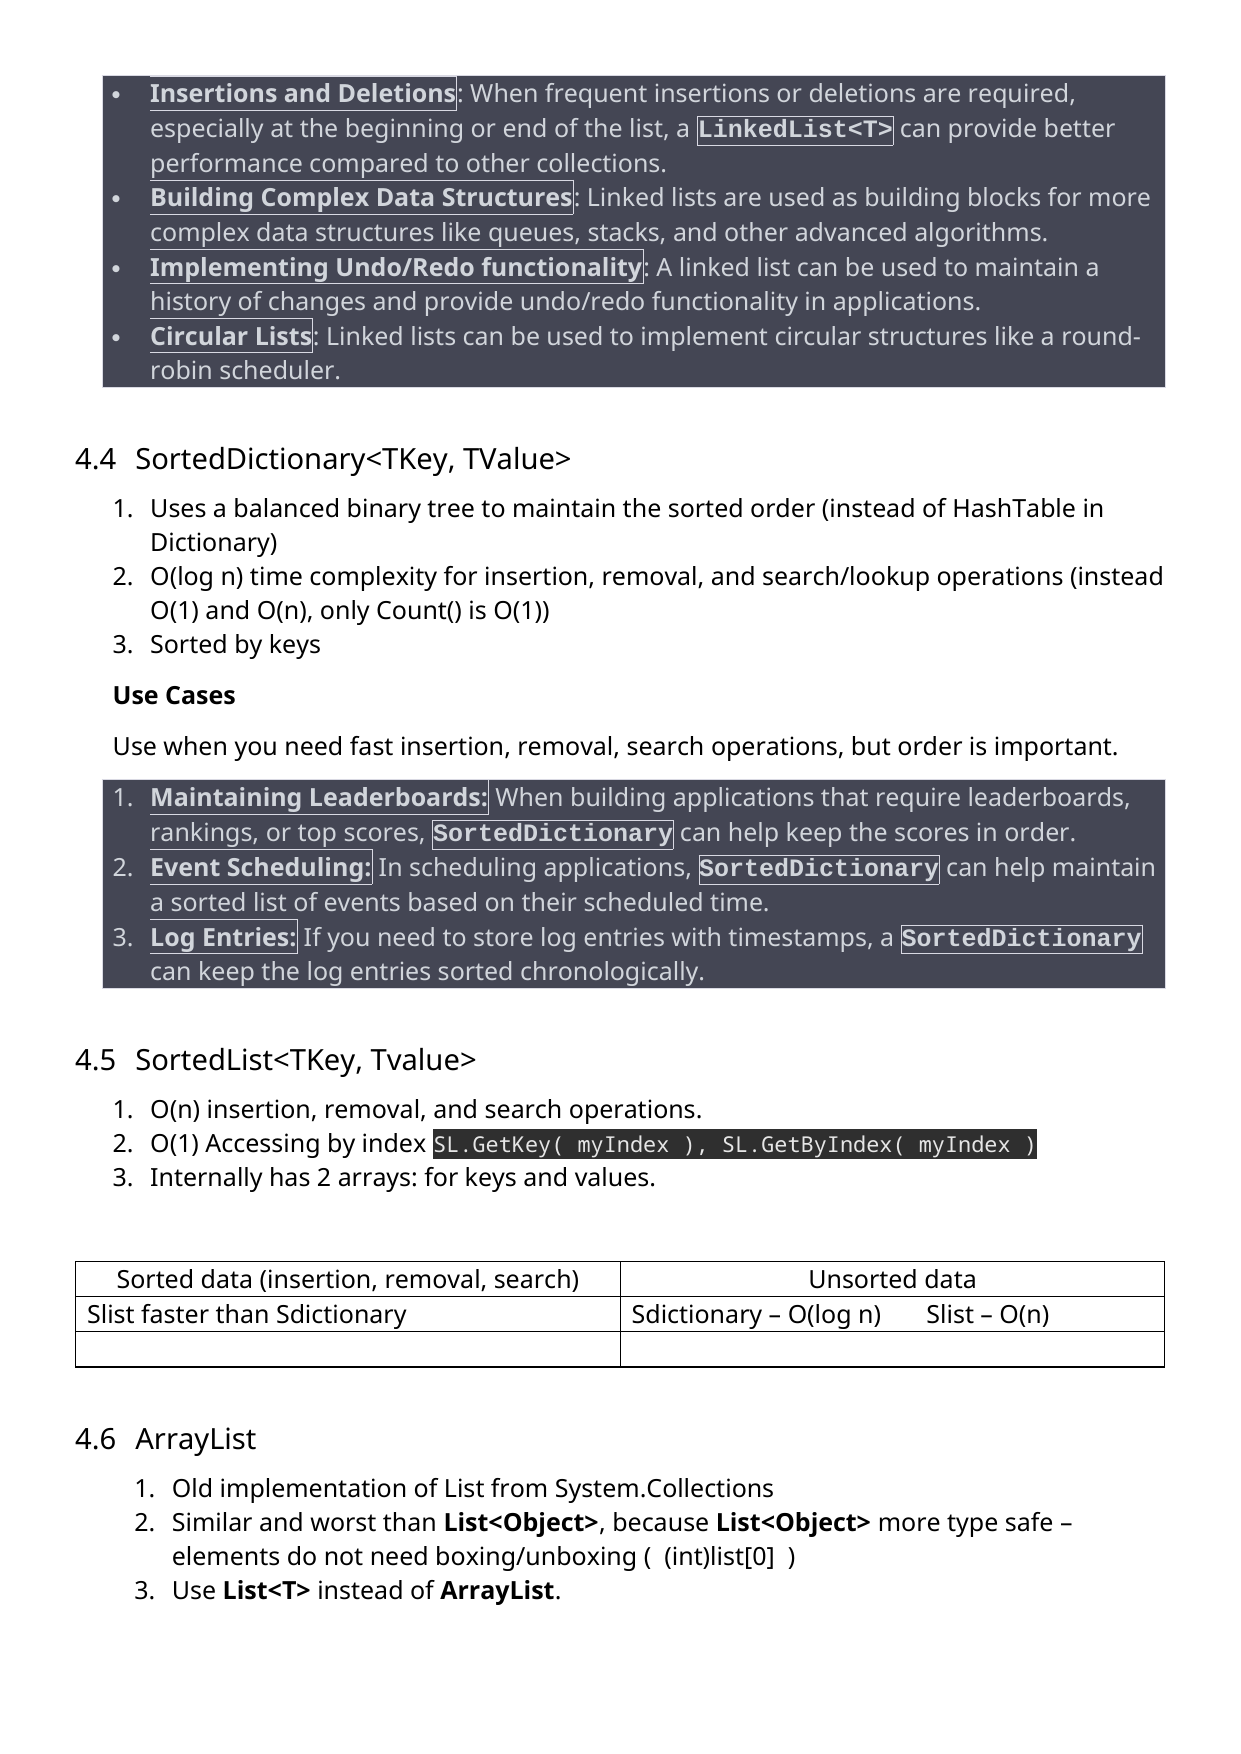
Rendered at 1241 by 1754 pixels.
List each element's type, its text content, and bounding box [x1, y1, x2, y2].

list Sorted by keys [112, 627, 1165, 661]
text Use when you need fast insertion, removal, search operations, but order is important. [112, 728, 1165, 762]
list Log Entries: If you need to store log entries with timestamps, a SortedDictionary can keep the log entries sorted chronologically. [103, 918, 1165, 988]
list Maintaining Leaderboards: When building applications that require leaderboards, rankings, or top scores, SortedDictionary can help keep the scores in order. [103, 780, 1165, 849]
list O(n) insertion, removal, and search operations. [112, 1091, 1165, 1126]
table_cell [76, 1332, 620, 1366]
subtitle ArrayList [75, 1418, 1165, 1458]
list Circular Lists: Linked lists can be used to implement circular structures like a round-robin scheduler. [103, 317, 1165, 387]
list Similar and worst than List<Object>, because List<Object> more type safe – elements do not need boxing/unboxing ( (int)list[0] ) [134, 1504, 1165, 1572]
list O(log n) time complexity for insertion, removal, and search/lookup operations (instead O(1) and O(n), only Count() is O(1)) [112, 558, 1165, 627]
table_header Sorted data (insertion, removal, search) [76, 1262, 620, 1296]
subtitle SortedDictionary<TKey, TValue> [75, 438, 1165, 478]
list Implementing Undo/Redo functionality: A linked list can be used to maintain a history of changes and provide undo/redo functionality in applications. [103, 248, 1165, 317]
table_cell Slist faster than Sdictionary [76, 1297, 620, 1331]
list Building Complex Data Structures: Linked lists are used as building blocks for more complex data structures like queues, stacks, and other advanced algorithms. [103, 179, 1165, 248]
list Internally has 2 arrays: for keys and values. [112, 1159, 1165, 1194]
table_header Unsorted data [621, 1262, 1164, 1296]
text Use Cases [112, 677, 1165, 711]
table_cell Sdictionary – O(log n) Slist – O(n) [621, 1297, 1164, 1331]
list Use List<T> instead of ArrayList. [134, 1572, 1165, 1607]
subtitle SortedList<TKey, Tvalue> [75, 1039, 1165, 1079]
list Uses a balanced binary tree to maintain the sorted order (instead of HashTable in Dictionary) [112, 490, 1165, 558]
list Insertions and Deletions: When frequent insertions or deletions are required, especially at the beginning or end of the list, a LinkedList<T> can provide better performance compared to other collections. [103, 76, 1165, 179]
list O(1) Accessing by index SL.GetKey( myIndex ), SL.GetByIndex( myIndex ) [112, 1126, 1165, 1159]
table_cell [621, 1332, 1164, 1366]
list Old implementation of List from System.Collections [134, 1470, 1165, 1504]
list Event Scheduling: In scheduling applications, SortedDictionary can help maintain a sorted list of events based on their scheduled time. [103, 849, 1165, 918]
